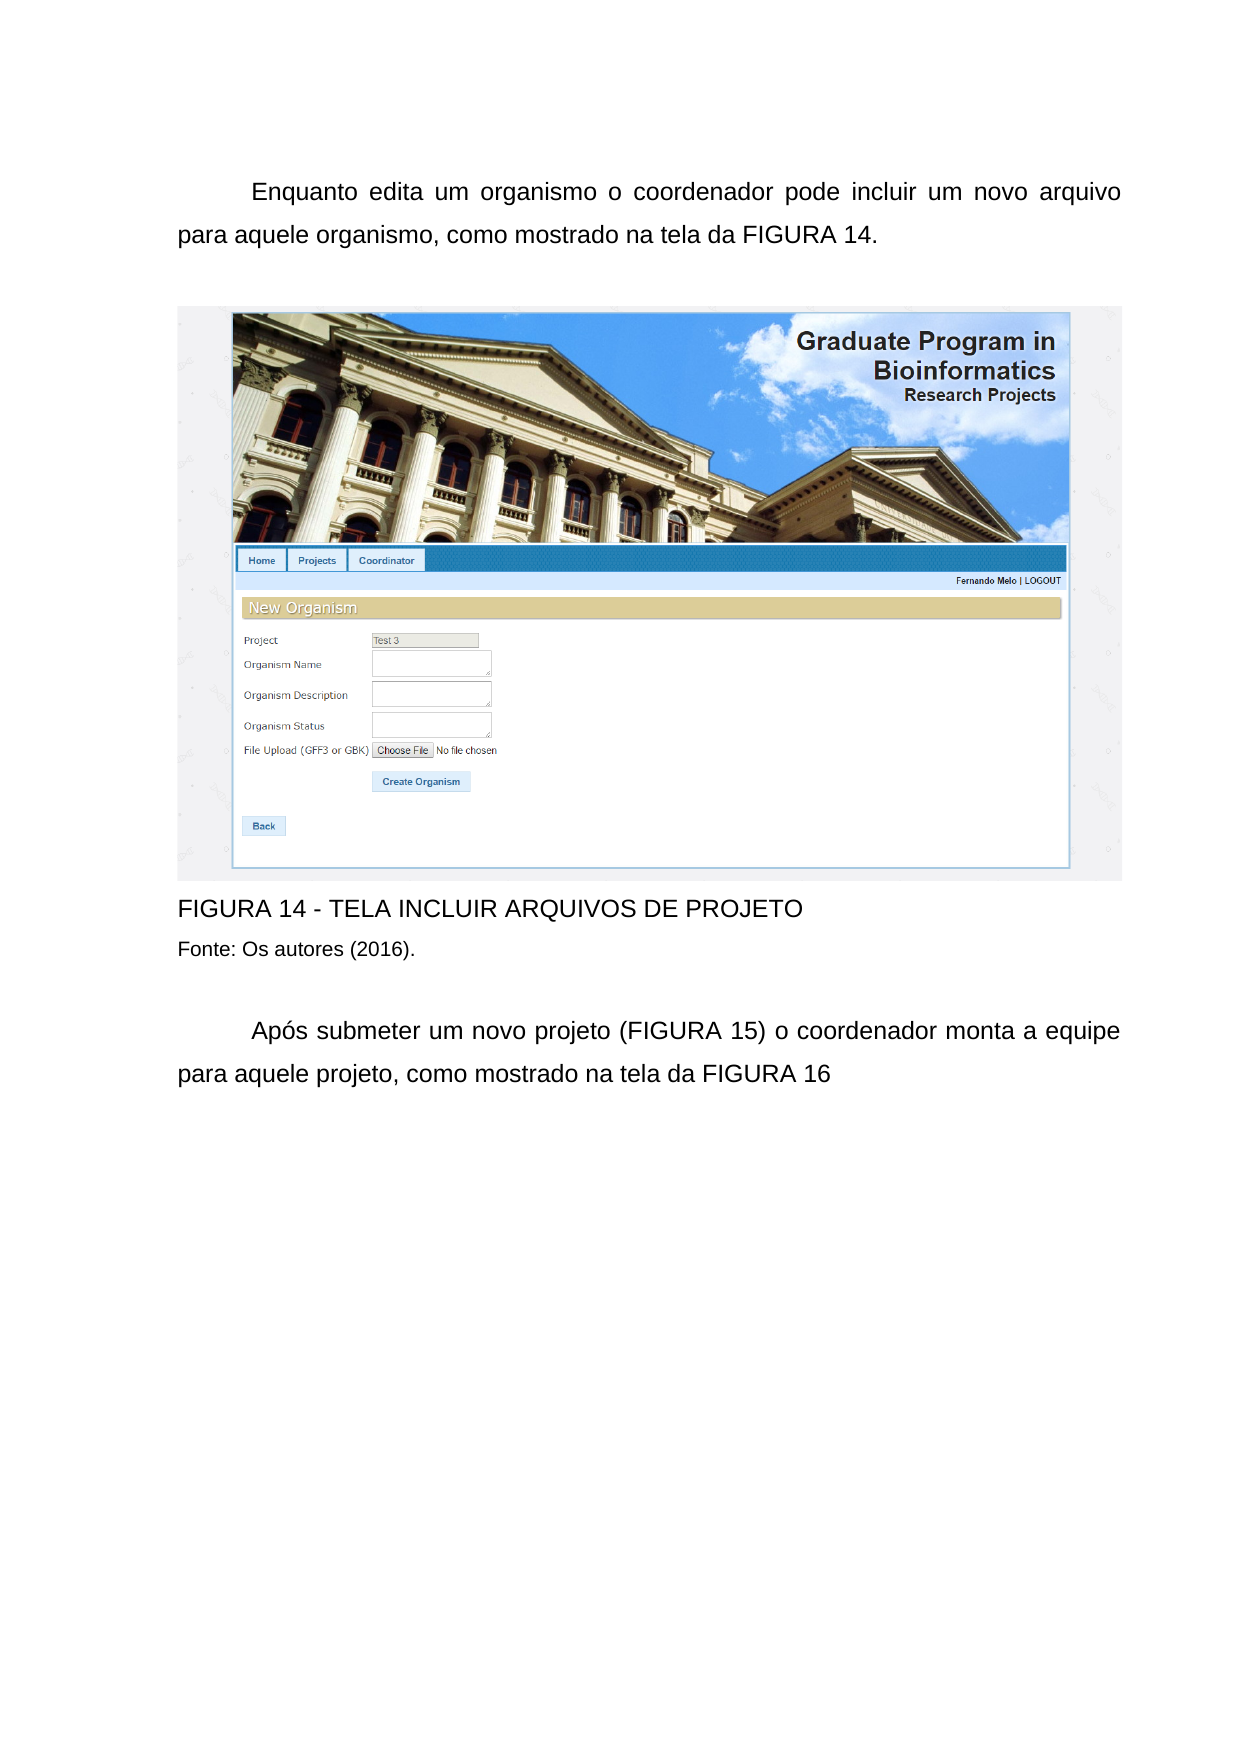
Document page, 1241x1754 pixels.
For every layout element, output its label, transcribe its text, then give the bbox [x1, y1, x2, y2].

picture [177, 306, 1123, 881]
text FIGURA 14 - TELA INCLUIR ARQUIVOS DE PROJETO [177, 894, 1122, 923]
text Após submeter um novo projeto (FIGURA 15) o coordenador monta a equipe para aquele projeto, como mostrado na tela da FIGURA 16 [177, 1016, 1122, 1088]
text Fonte: Os autores (2016). [177, 937, 1122, 961]
text Enquanto edita um organismo o coordenador pode incluir um novo arquivo para aquele organismo, como mostrado na tela da FIGURA 14. [177, 177, 1122, 249]
